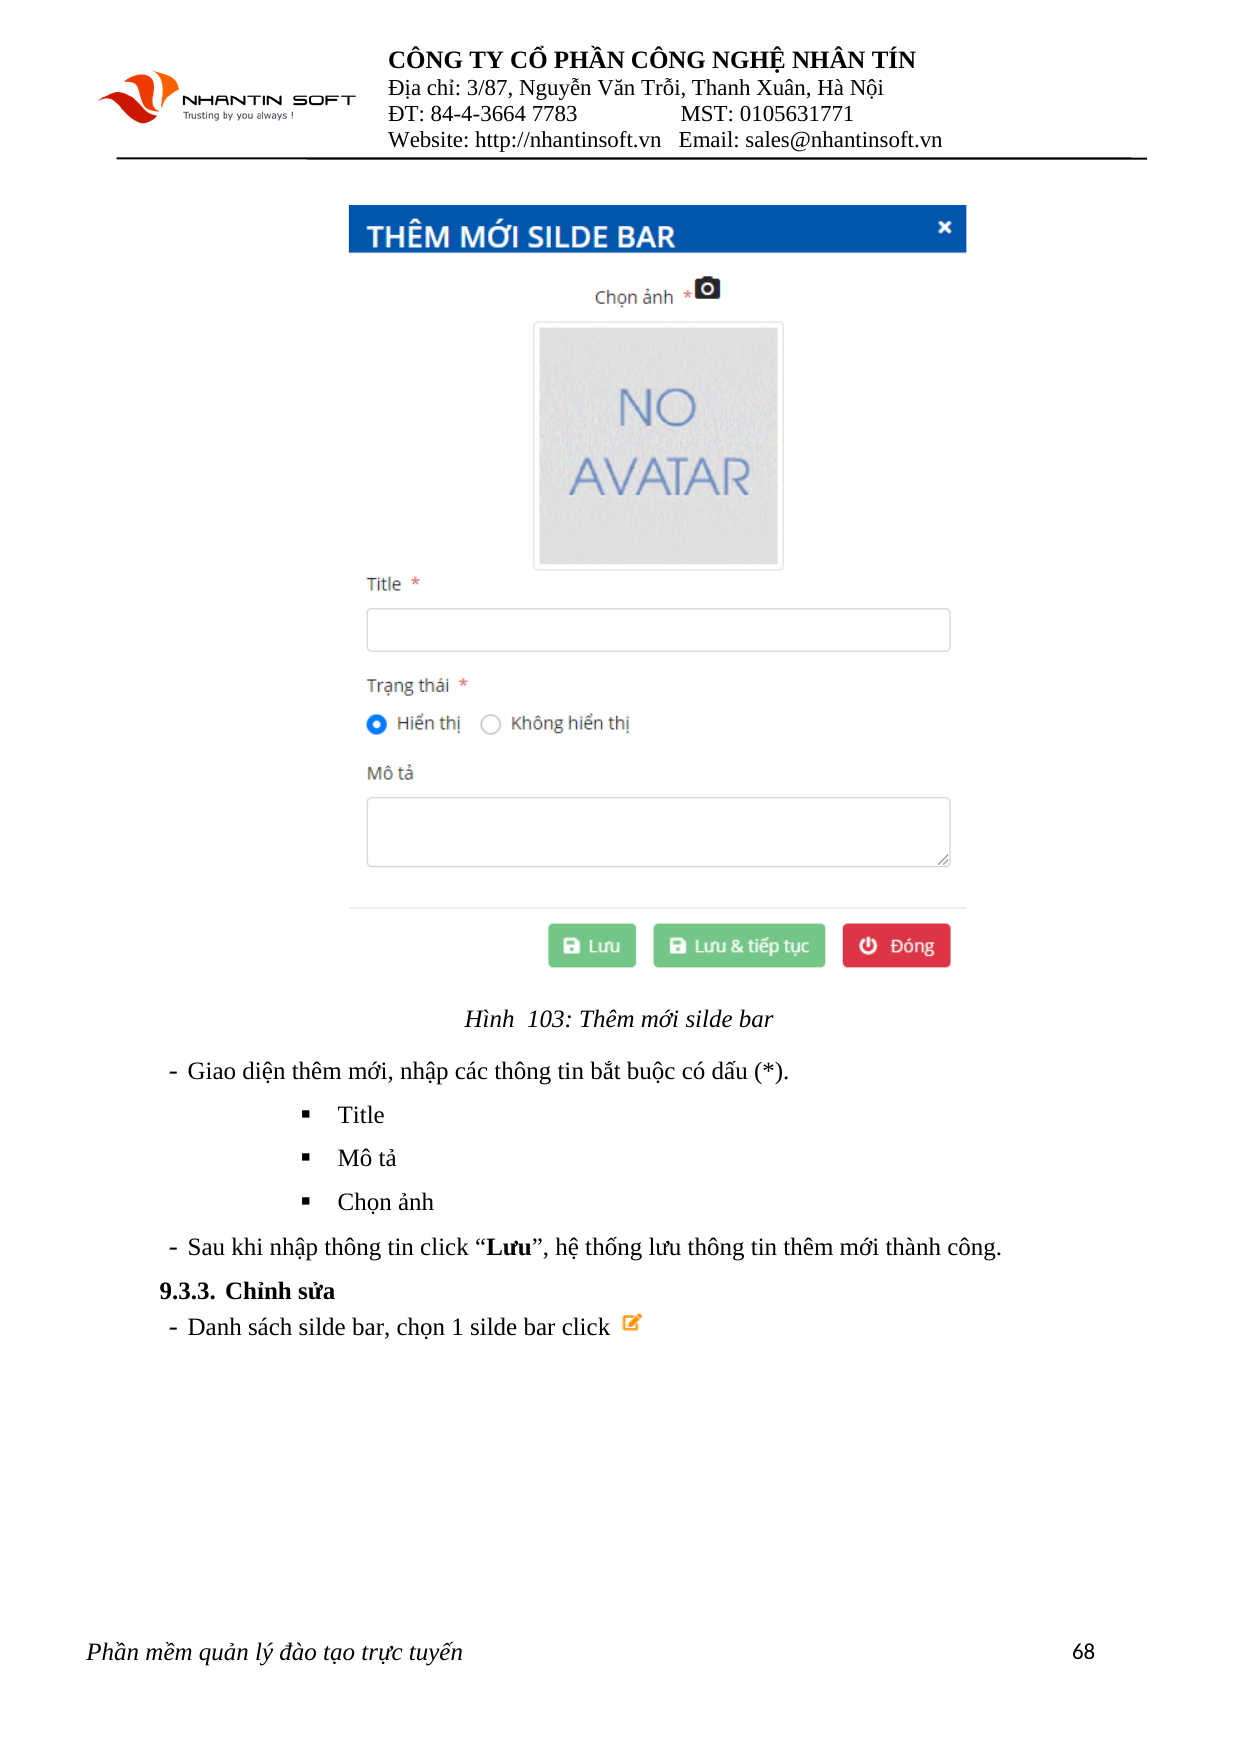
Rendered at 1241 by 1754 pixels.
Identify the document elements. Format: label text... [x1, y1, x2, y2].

list Title [300, 1100, 1165, 1129]
subtitle Chỉnh sửa [159, 1276, 1165, 1305]
picture [348, 205, 967, 980]
picture [616, 1309, 646, 1336]
list Giao diện thêm mới, nhập các thông tin bắt buộc có dấu (*). [169, 1054, 1165, 1085]
picture [86, 45, 366, 150]
list Sau khi nhập thông tin click “Lưu”, hệ thống lưu thông tin thêm mới thành công. [169, 1230, 1165, 1261]
list Danh sách silde bar, chọn 1 silde bar click [169, 1309, 1165, 1342]
list Mô tả [300, 1143, 1165, 1172]
list Chọn ảnh [300, 1187, 1165, 1216]
